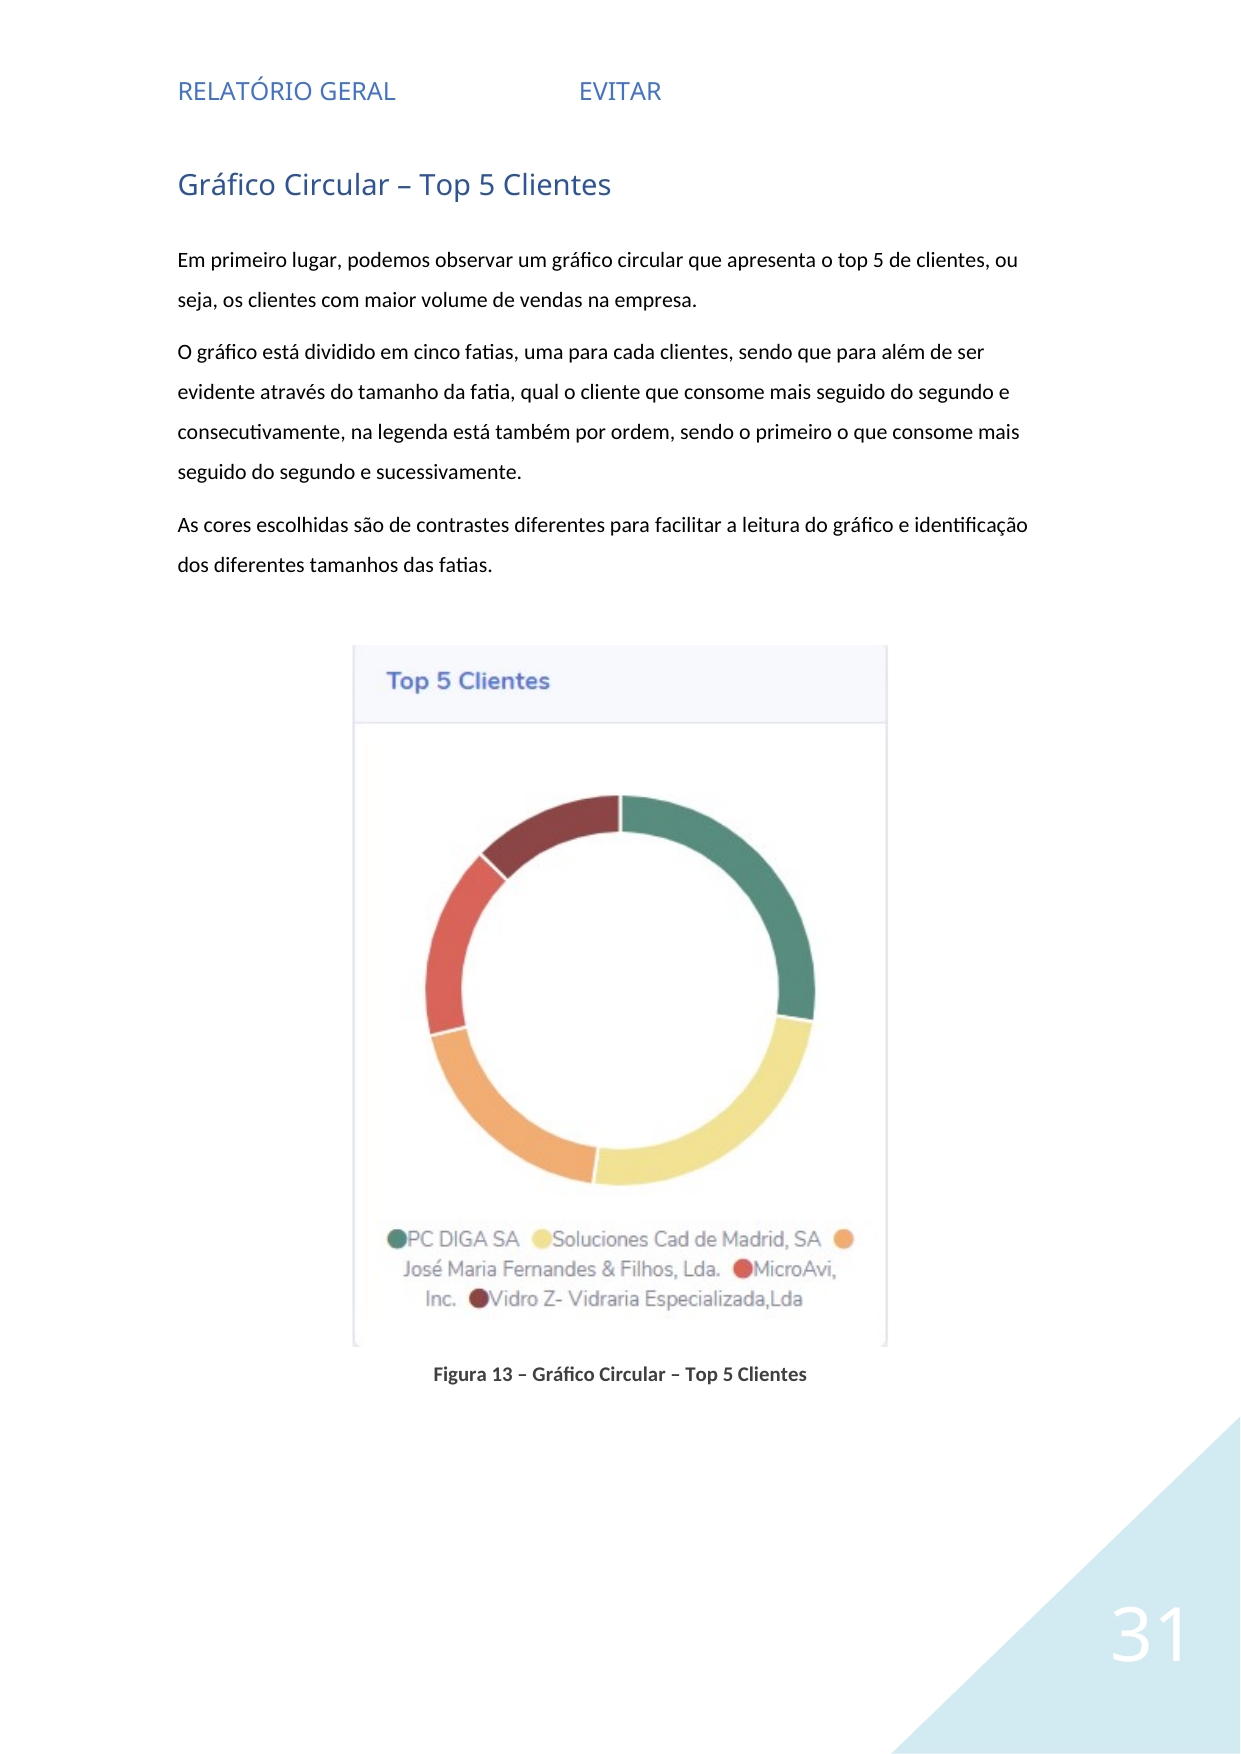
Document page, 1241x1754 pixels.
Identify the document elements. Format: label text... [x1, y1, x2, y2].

text As cores escolhidas são de contrastes diferentes para facilitar a leitura do gráfico e identificação dos diferentes tamanhos das fatias. [177, 511, 1063, 577]
text Figura 13 – Gráfico Circular – Top 5 Clientes [177, 1362, 1063, 1387]
subtitle Gráfico Circular – Top 5 Clientes [177, 164, 1063, 204]
picture [352, 645, 889, 1347]
text Em primeiro lugar, podemos observar um gráfico circular que apresenta o top 5 de clientes, ou seja, os clientes com maior volume de vendas na empresa. [177, 246, 1063, 312]
text O gráfico está dividido em cinco fatias, uma para cada clientes, sendo que para além de ser evidente através do tamanho da fatia, qual o cliente que consome mais seguido do segundo e consecutivamente, na legenda está também por ordem, sendo o primeiro o que consome mais seguido do segundo e sucessivamente. [177, 338, 1063, 485]
